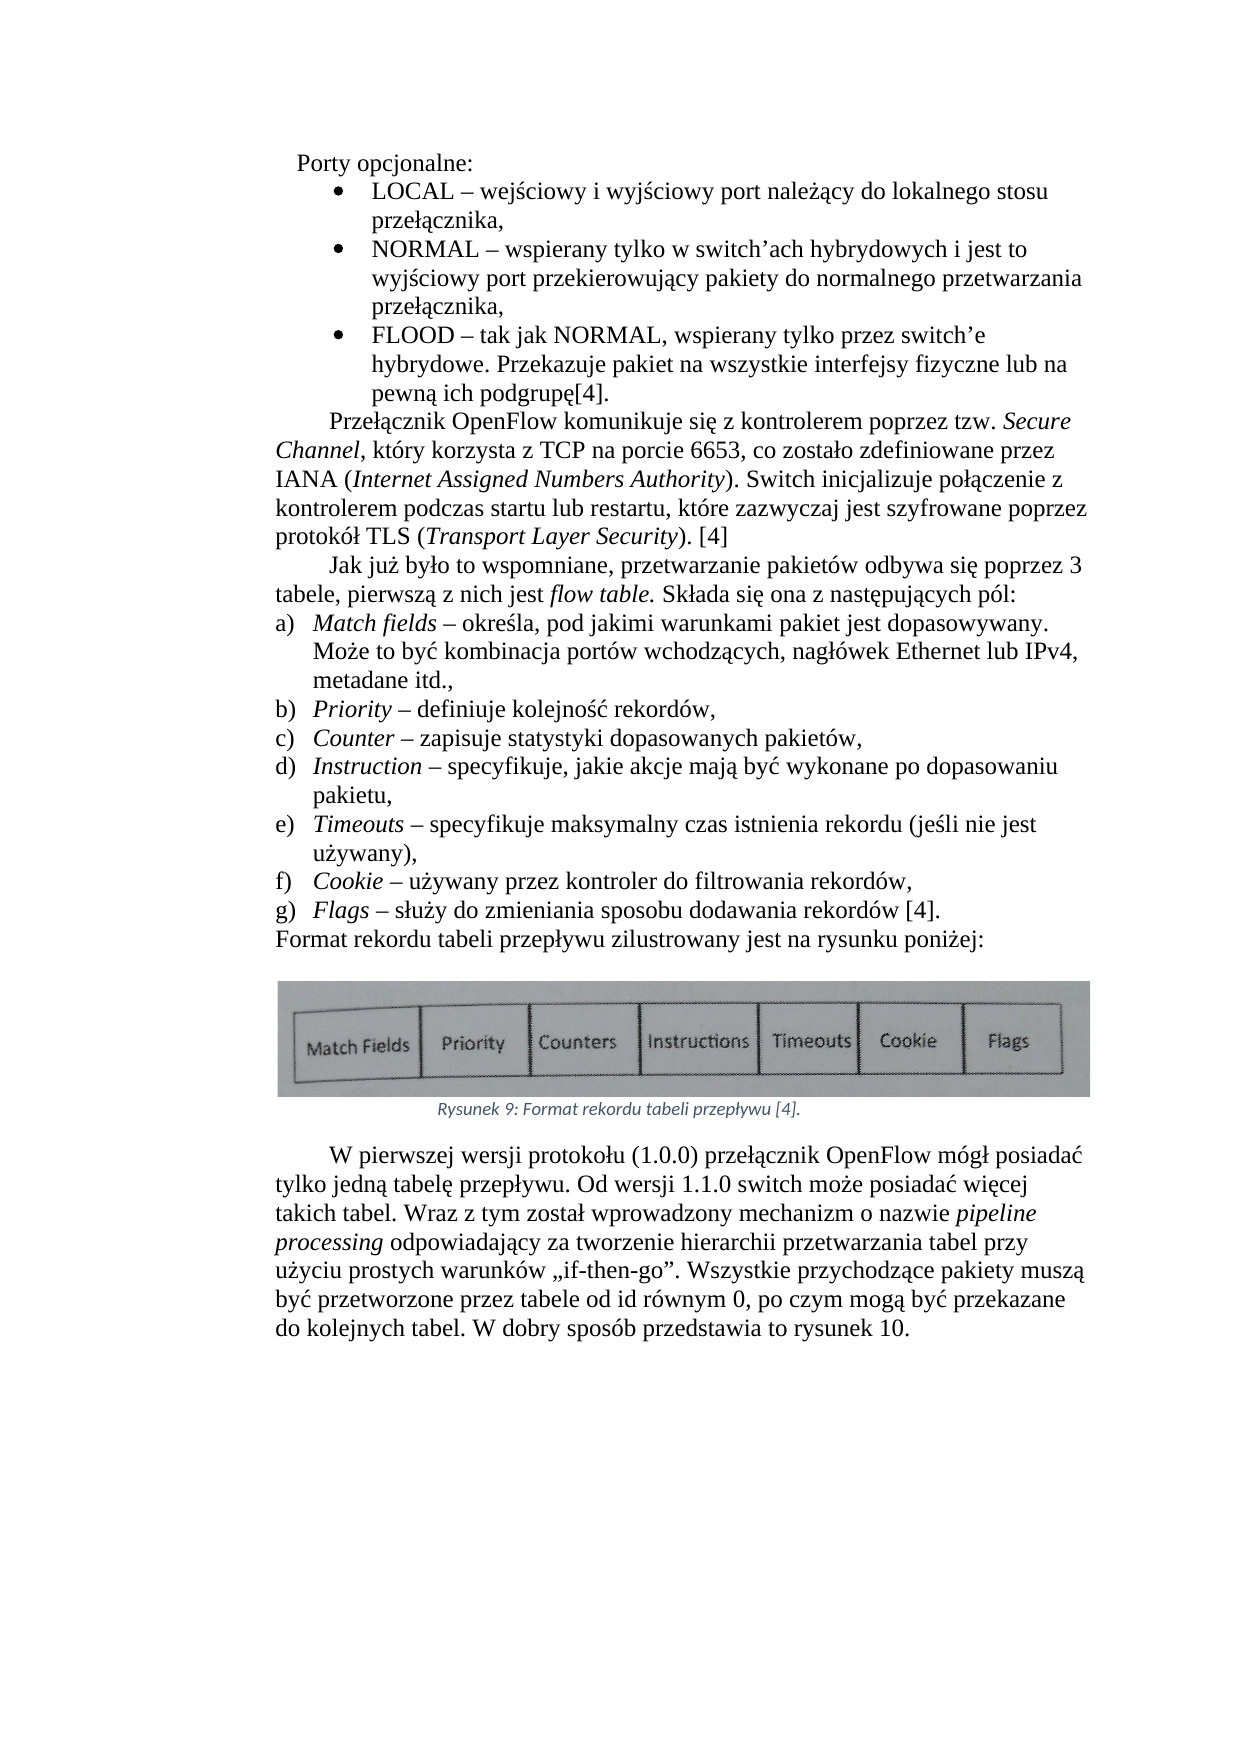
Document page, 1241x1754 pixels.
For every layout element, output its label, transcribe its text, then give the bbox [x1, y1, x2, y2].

text W pierwszej wersji protokołu (1.0.0) przełącznik OpenFlow mógł posiadać tylko jedną tabelę przepływu. Od wersji 1.1.0 switch może posiadać więcej takich tabel. Wraz z tym został wprowadzony mechanizm o nazwie pipeline processing odpowiadający za tworzenie hierarchii przetwarzania tabel przy użyciu prostych warunków „if-then-go”. Wszystkie przychodzące pakiety muszą być przetworzone przez tabele od id równym 0, po czym mogą być przekazane do kolejnych tabel. W dobry sposób przedstawia to rysunek 10. [275, 1141, 1093, 1342]
list Counter – zapisuje statystyki dopasowanych pakietów, [275, 723, 1093, 751]
text Przełącznik OpenFlow komunikuje się z kontrolerem poprzez tzw. Secure Channel, który korzysta z TCP na porcie 6653, co zostało zdefiniowane przez IANA (Internet Assigned Numbers Authority). Switch inicjalizuje połączenie z kontrolerem podczas startu lub restartu, które zazwyczaj jest szyfrowane poprzez protokół TLS (Transport Layer Security). [4] [275, 406, 1093, 550]
picture [277, 981, 1091, 1097]
list Priority – definiuje kolejność rekordów, [275, 694, 1093, 723]
text Format rekordu tabeli przepływu zilustrowany jest na rysunku poniżej: [275, 924, 1093, 953]
text Jak już było to wspomniane, przetwarzanie pakietów odbywa się poprzez 3 tabele, pierwszą z nich jest flow table. Składa się ona z następujących pól: [275, 550, 1093, 608]
list Porty opcjonalne: [296, 148, 1093, 176]
list FLOOD – tak jak NORMAL, wspierany tylko przez switch’e hybrydowe. Przekazuje pakiet na wszystkie interfejsy fizyczne lub na pewną ich podgrupę[4]. [334, 320, 1093, 406]
list LOCAL – wejściowy i wyjściowy port należący do lokalnego stosu przełącznika, [334, 176, 1093, 234]
list Flags – służy do zmieniania sposobu dodawania rekordów [4]. [275, 895, 1093, 924]
list NORMAL – wspierany tylko w switch’ach hybrydowych i jest to wyjściowy port przekierowujący pakiety do normalnego przetwarzania przełącznika, [334, 234, 1093, 320]
list Cookie – używany przez kontroler do filtrowania rekordów, [275, 866, 1093, 895]
list Timeouts – specyfikuje maksymalny czas istnienia rekordu (jeśli nie jest używany), [275, 809, 1093, 866]
list Match fields – określa, pod jakimi warunkami pakiet jest dopasowywany. Może to być kombinacja portów wchodzących, nagłówek Ethernet lub IPv4, metadane itd., [275, 608, 1093, 694]
list Instruction – specyfikuje, jakie akcje mają być wykonane po dopasowaniu pakietu, [275, 751, 1093, 809]
